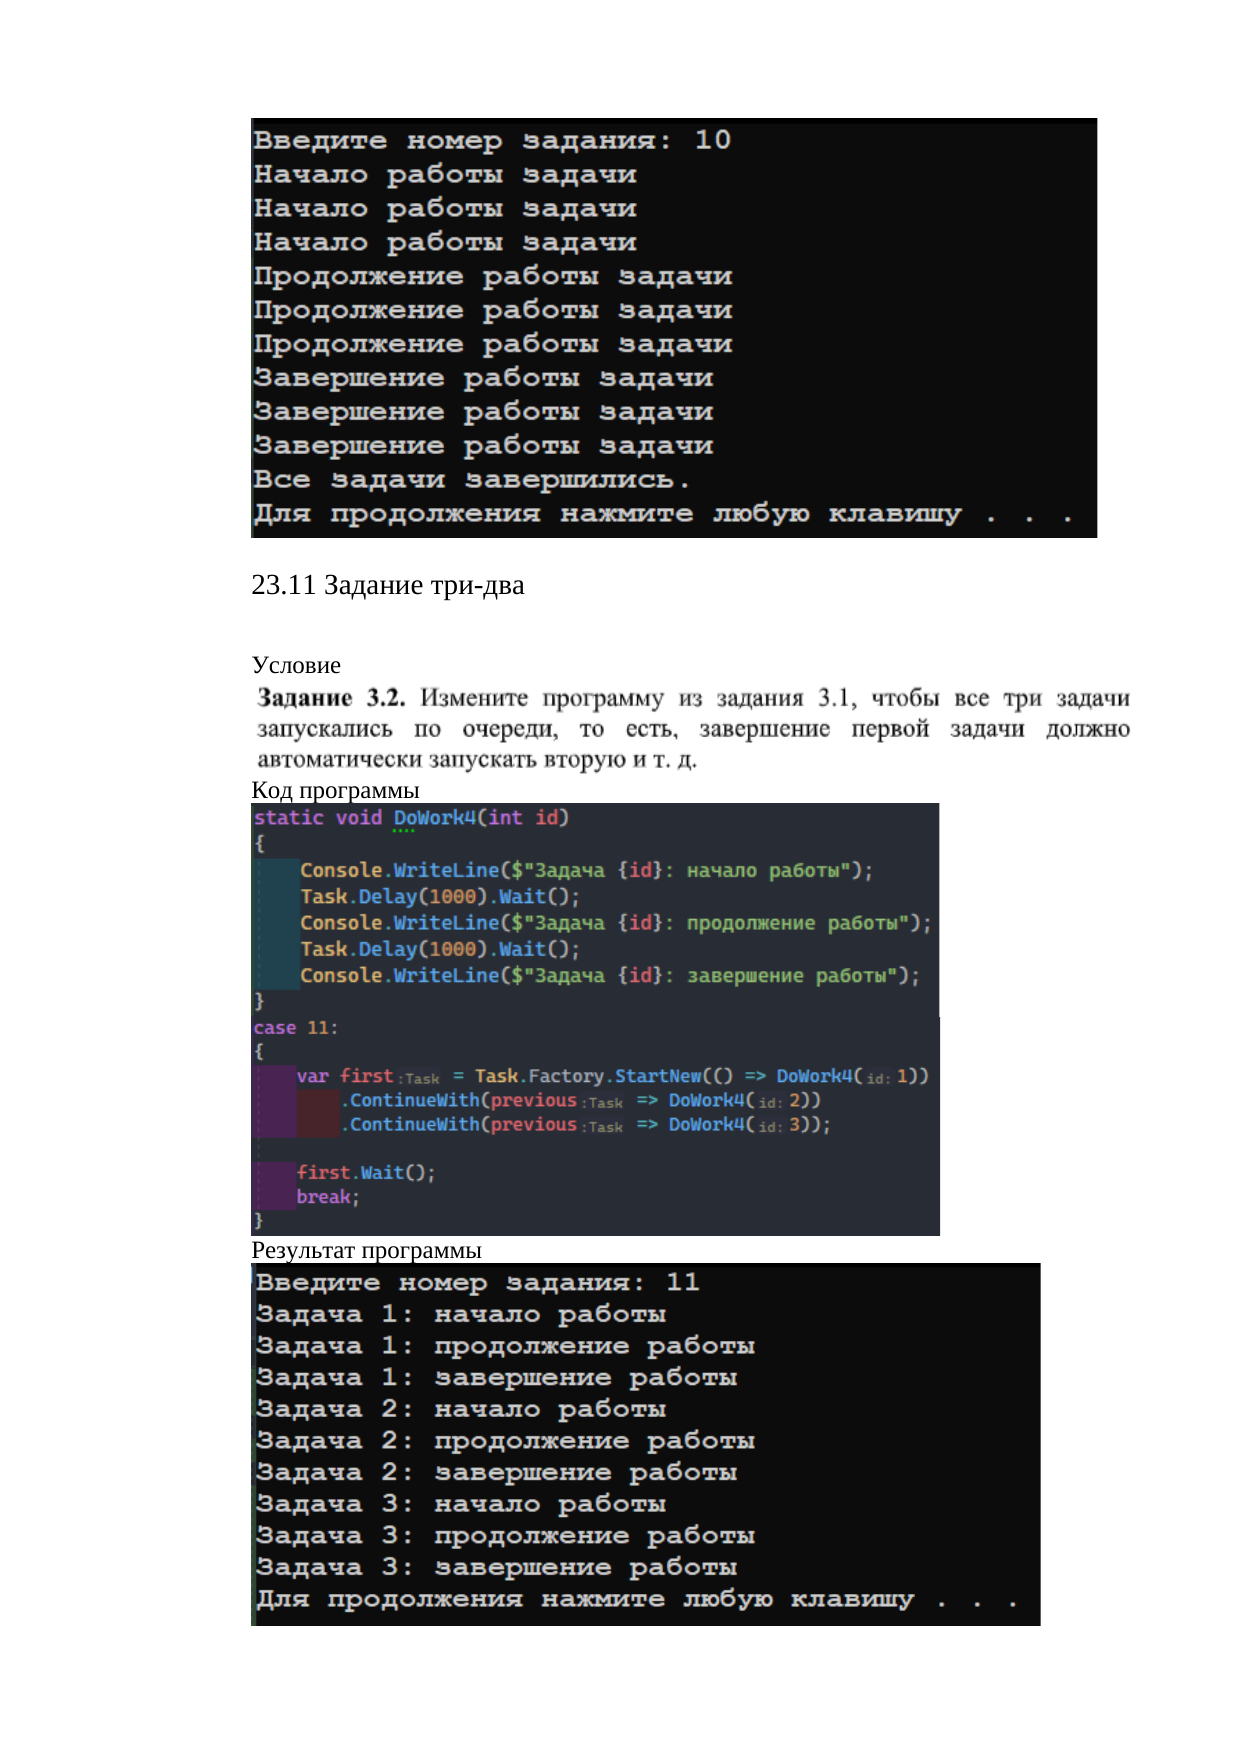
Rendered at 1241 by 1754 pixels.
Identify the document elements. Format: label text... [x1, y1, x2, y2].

picture [251, 1263, 1041, 1626]
subtitle Задание три-два [177, 567, 1152, 600]
text Условие [177, 650, 1152, 679]
text Результат программы [177, 1235, 1152, 1264]
picture [251, 803, 941, 1236]
picture [251, 679, 1144, 775]
picture [251, 118, 1098, 538]
text Код программы [177, 775, 1152, 804]
